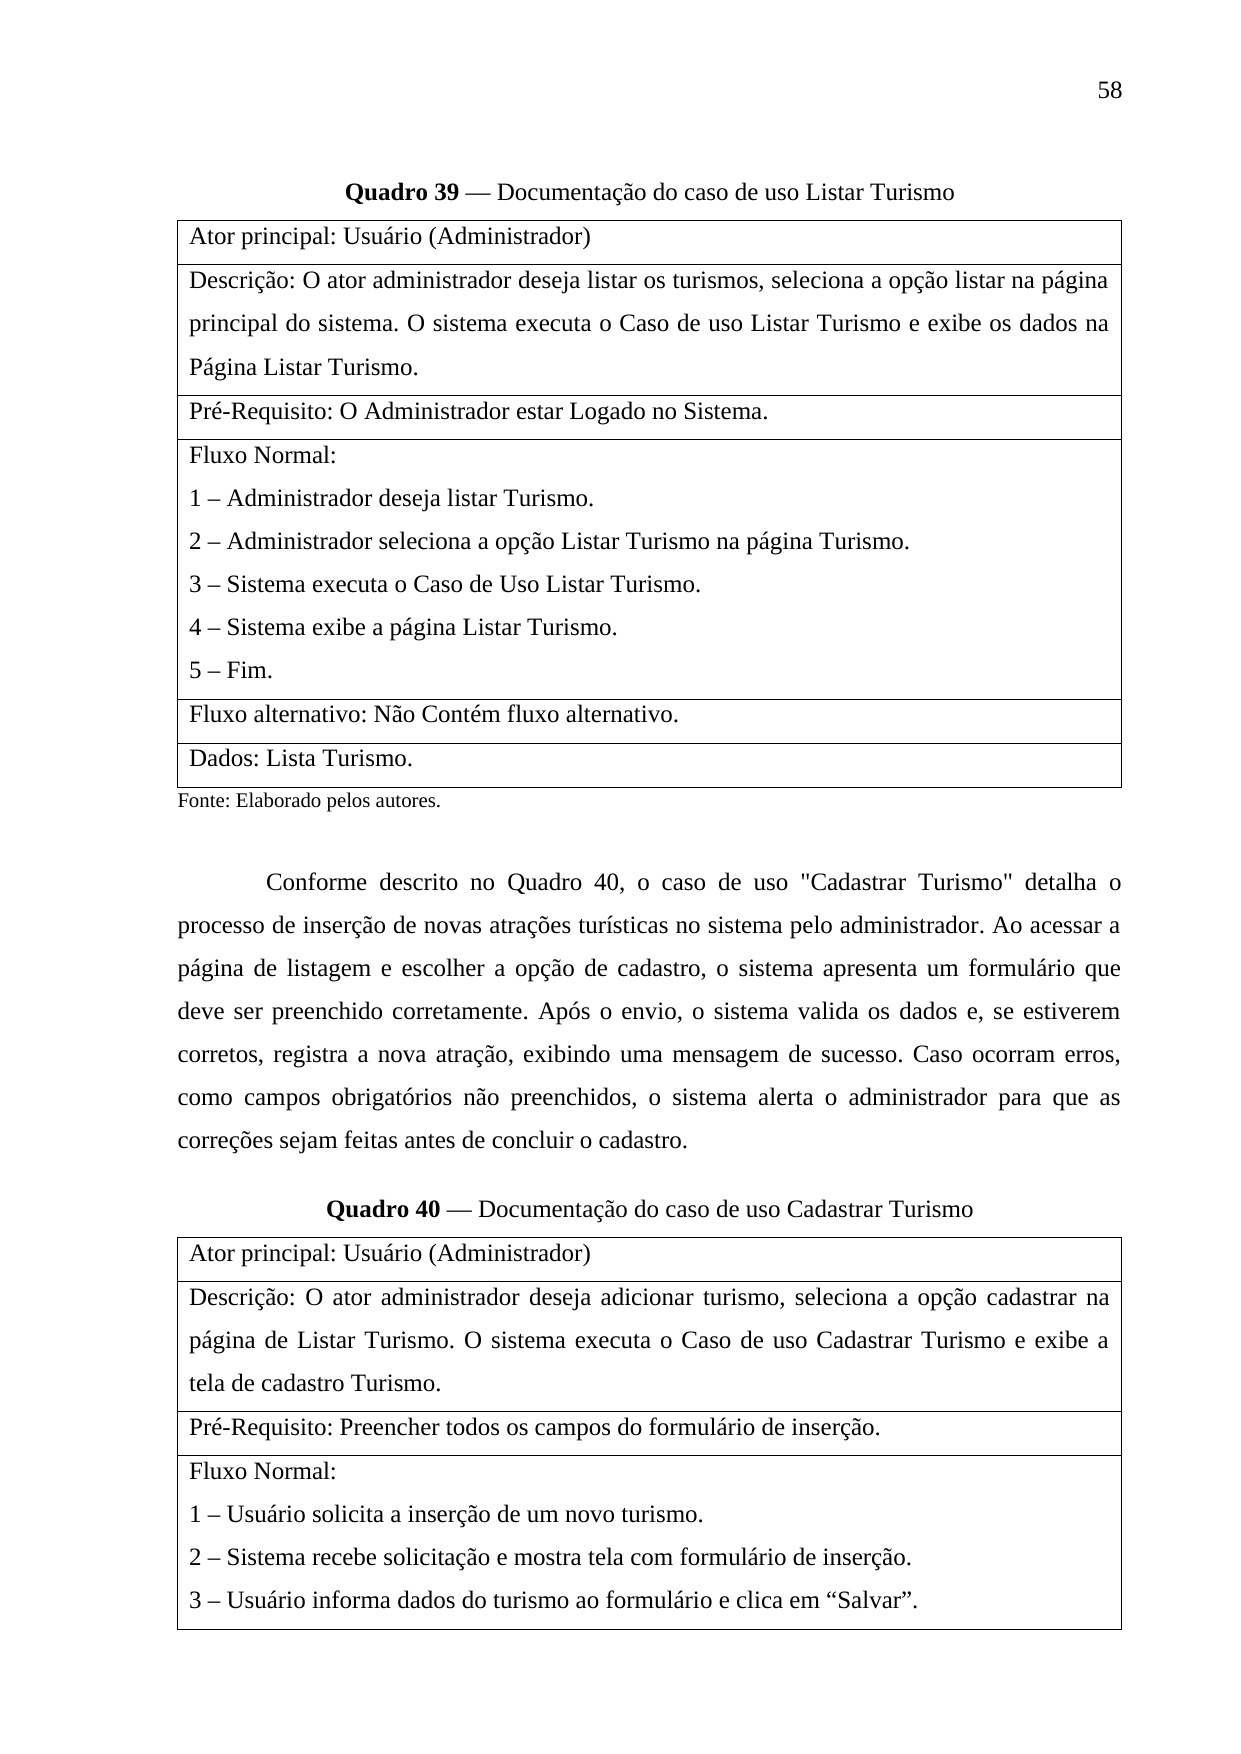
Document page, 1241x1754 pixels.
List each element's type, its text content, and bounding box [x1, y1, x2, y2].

table_cell Pré-Requisito: Preencher todos os campos do formulário de inserção. [178, 1412, 1121, 1455]
table_cell Fluxo Normal: 1 – Administrador deseja listar Turismo. 2 – Administrador seleciona a opção Listar Turismo na página Turismo. 3 – Sistema executa o Caso de Uso Listar Turismo. 4 – Sistema exibe a página Listar Turismo. 5 – Fim. [178, 440, 1121, 698]
table_cell Dados: Lista Turismo. [178, 744, 1121, 787]
text Quadro 39 — Documentação do caso de uso Listar Turismo [177, 177, 1122, 206]
table_header Ator principal: Usuário (Administrador) [178, 1238, 1121, 1281]
table_header Ator principal: Usuário (Administrador) [178, 221, 1121, 264]
text Fonte: Elaborado pelos autores. [177, 788, 1122, 812]
table_cell Descrição: O ator administrador deseja adicionar turismo, seleciona a opção cadastrar na página de Listar Turismo. O sistema executa o Caso de uso Cadastrar Turismo e exibe a tela de cadastro Turismo. [178, 1282, 1121, 1411]
table_cell Pré-Requisito: O Administrador estar Logado no Sistema. [178, 396, 1121, 439]
text Conforme descrito no Quadro 40, o caso de uso "Cadastrar Turismo" detalha o processo de inserção de novas atrações turísticas no sistema pelo administrador. Ao acessar a página de listagem e escolher a opção de cadastro, o sistema apresenta um formulário que deve ser preenchido corretamente. Após o envio, o sistema valida os dados e, se estiverem corretos, registra a nova atração, exibindo uma mensagem de sucesso. Caso ocorram erros, como campos obrigatórios não preenchidos, o sistema alerta o administrador para que as correções sejam feitas antes de concluir o cadastro. [177, 867, 1122, 1154]
table_cell Fluxo alternativo: Não Contém fluxo alternativo. [178, 700, 1121, 742]
table_cell Descrição: O ator administrador deseja listar os turismos, seleciona a opção listar na página principal do sistema. O sistema executa o Caso de uso Listar Turismo e exibe os dados na Página Listar Turismo. [178, 265, 1121, 395]
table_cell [178, 1456, 1121, 1629]
text Quadro 40 — Documentação do caso de uso Cadastrar Turismo [177, 1194, 1122, 1222]
